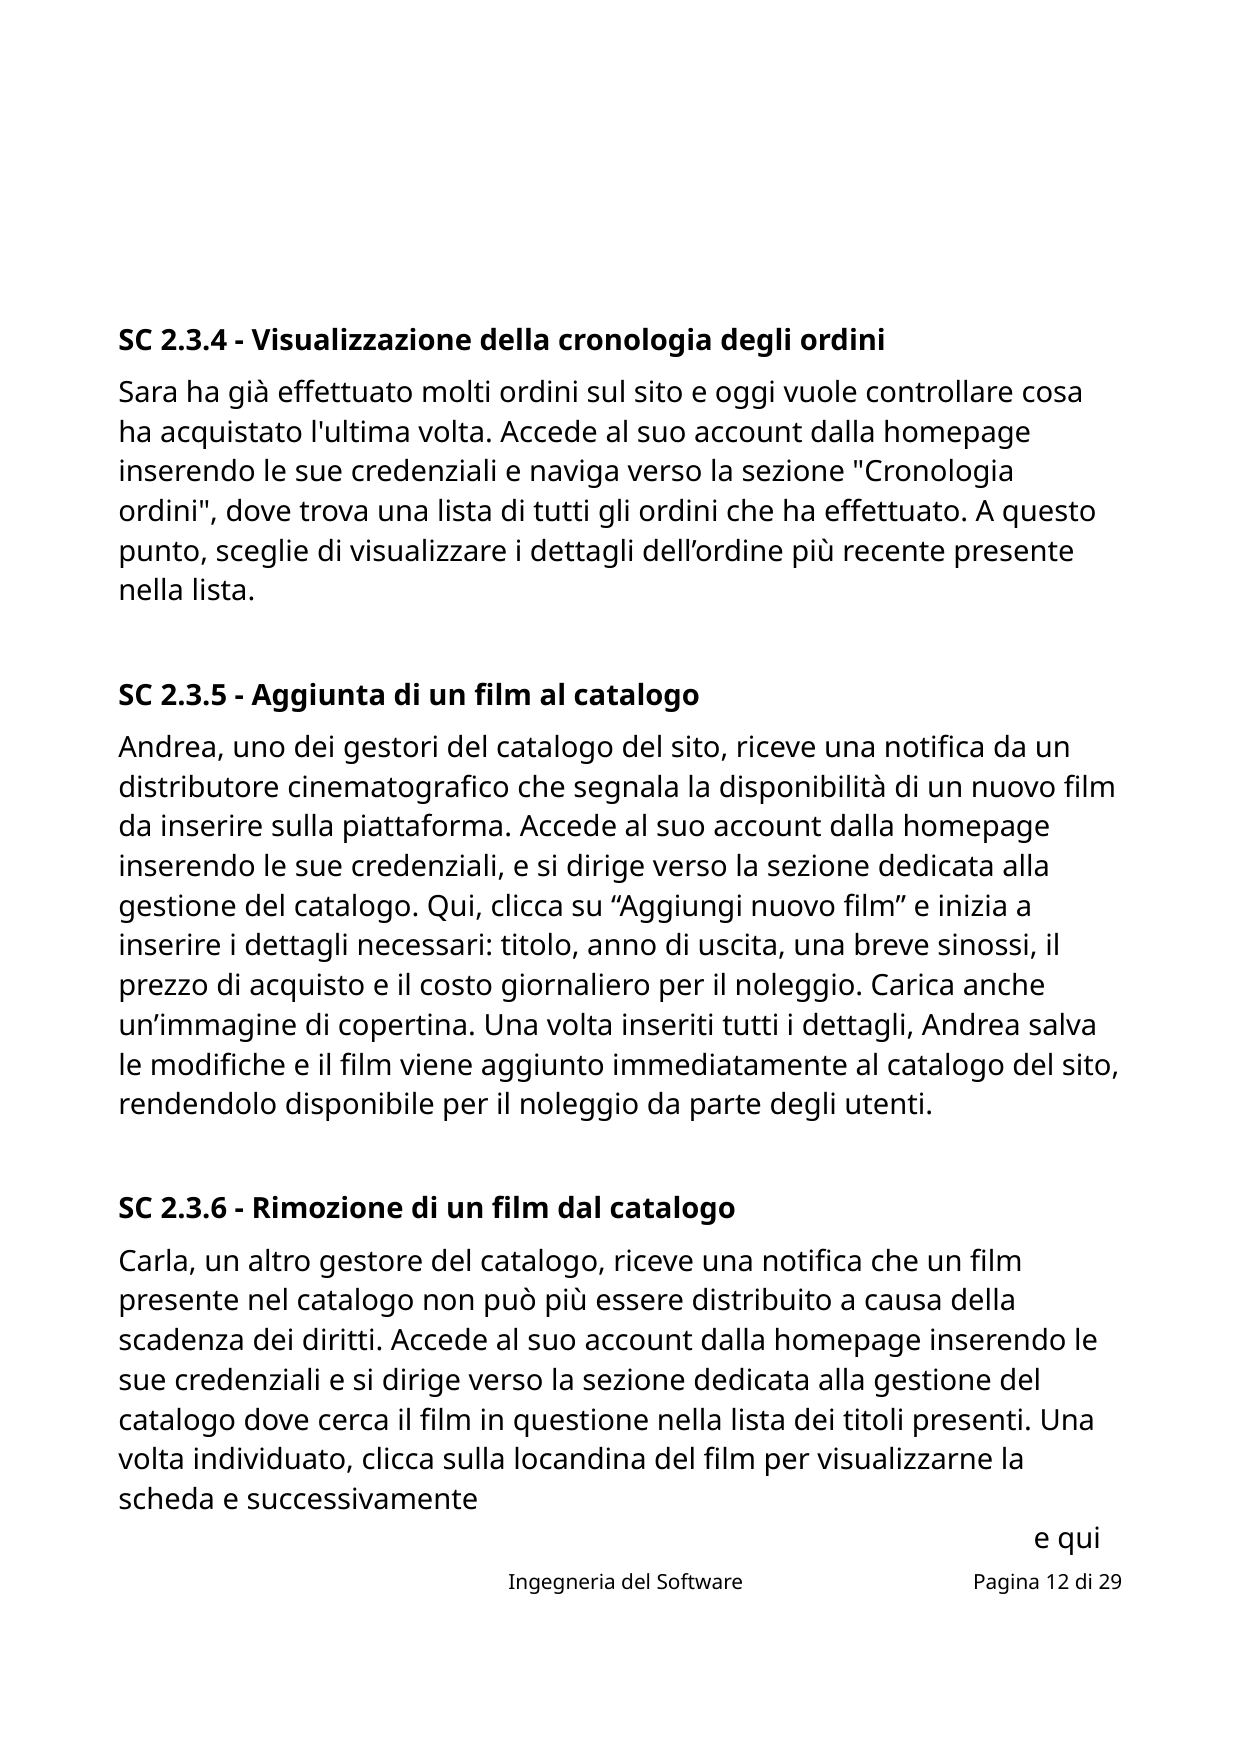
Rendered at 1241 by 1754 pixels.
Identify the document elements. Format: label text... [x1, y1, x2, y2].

text SC 2.3.6 - Rimozione di un film dal catalogo [118, 1188, 1122, 1227]
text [118, 1240, 1122, 1557]
text Sara ha già effettuato molti ordini sul sito e oggi vuole controllare cosa ha acquistato l'ultima volta. Accede al suo account dalla homepage inserendo le sue credenziali e naviga verso la sezione "Cronologia ordini", dove trova una lista di tutti gli ordini che ha effettuato. A questo punto, sceglie di visualizzare i dettagli dell’ordine più recente presente nella lista. [118, 371, 1122, 609]
text SC 2.3.5 - Aggiunta di un film al catalogo [118, 674, 1122, 714]
text SC 2.3.4 - Visualizzazione della cronologia degli ordini [118, 319, 1122, 359]
text Andrea, uno dei gestori del catalogo del sito, riceve una notifica da un distributore cinematografico che segnala la disponibilità di un nuovo film da inserire sulla piattaforma. Accede al suo account dalla homepage inserendo le sue credenziali, e si dirige verso la sezione dedicata alla gestione del catalogo. Qui, clicca su “Aggiungi nuovo film” e inizia a inserire i dettagli necessari: titolo, anno di uscita, una breve sinossi, il prezzo di acquisto e il costo giornaliero per il noleggio. Carica anche un’immagine di copertina. Una volta inseriti tutti i dettagli, Andrea salva le modifiche e il film viene aggiunto immediatamente al catalogo del sito, rendendolo disponibile per il noleggio da parte degli utenti. [118, 726, 1122, 1123]
